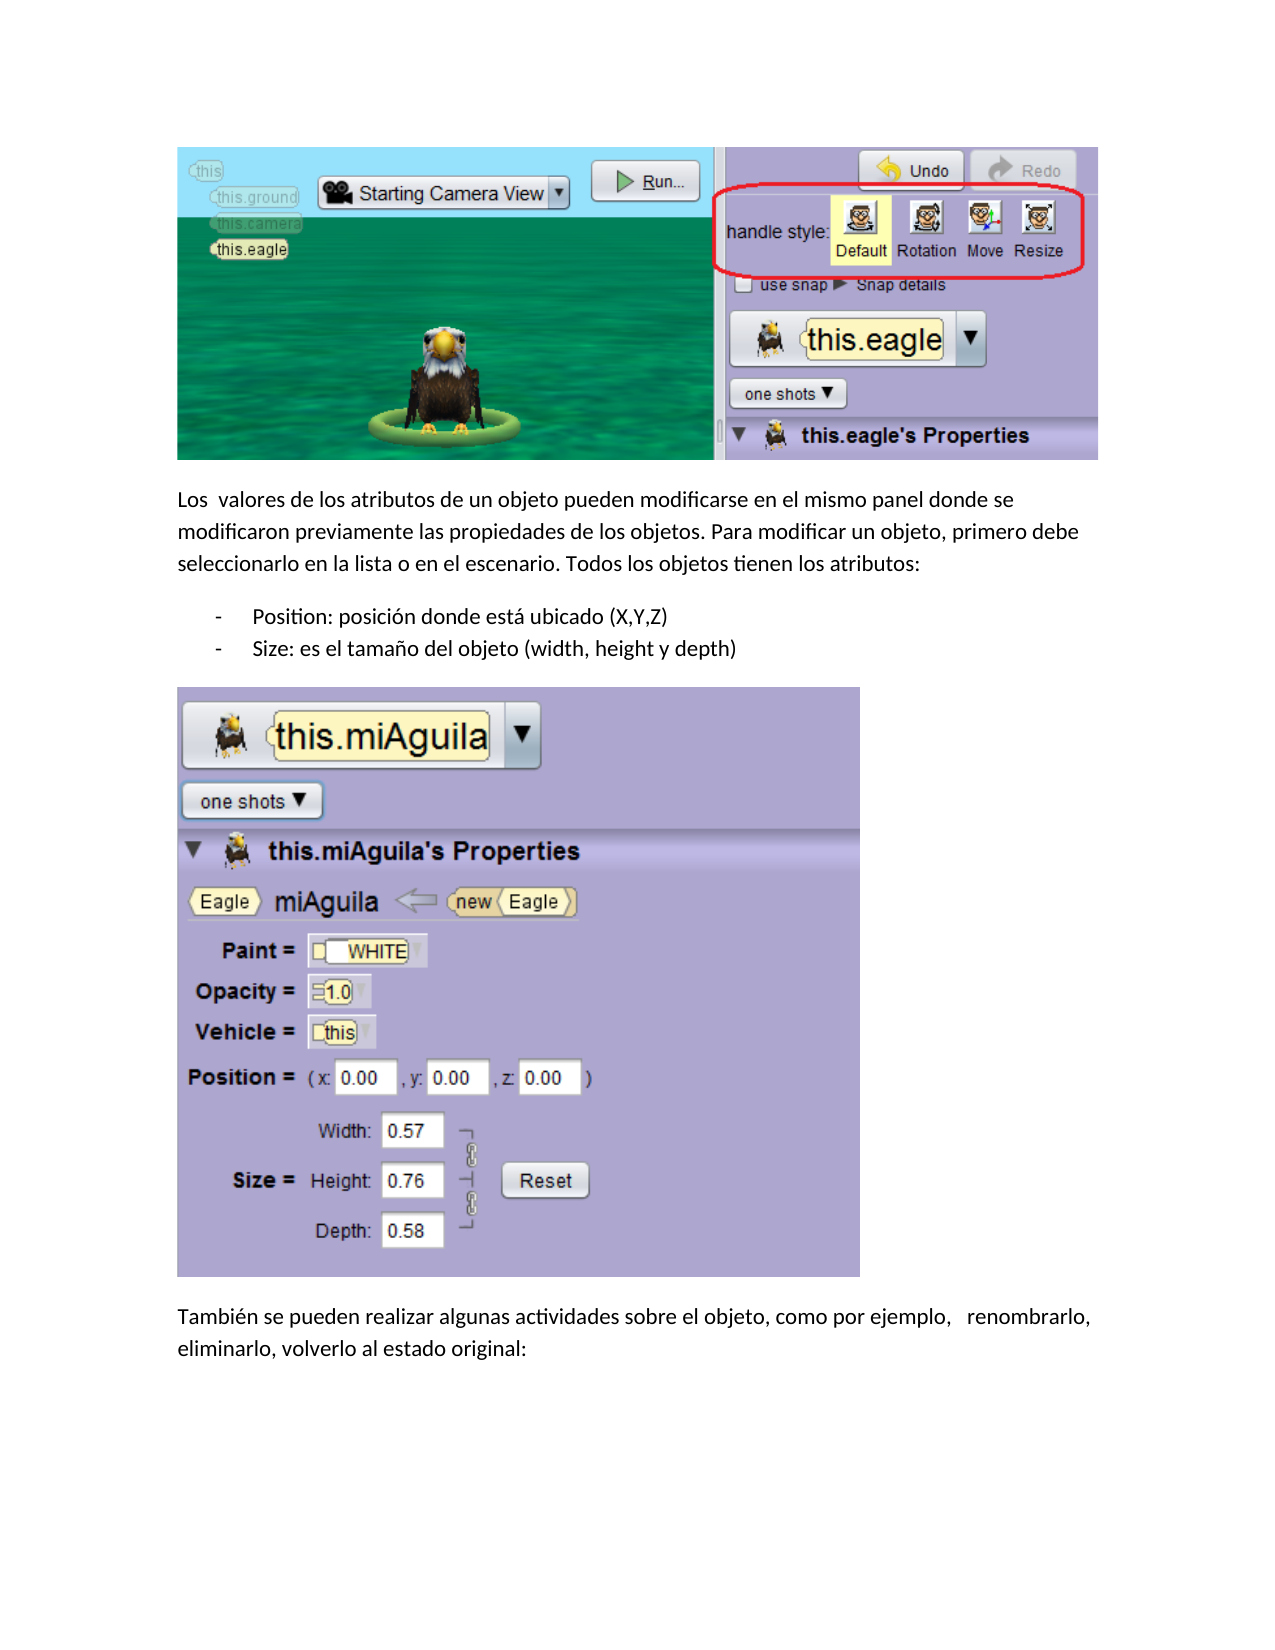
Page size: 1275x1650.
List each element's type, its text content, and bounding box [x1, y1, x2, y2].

list Position: posición donde está ubicado (X,Y,Z) [215, 602, 1098, 630]
text Los valores de los atributos de un objeto pueden modificarse en el mismo panel donde se modificaron previamente las propiedades de los objetos. Para modificar un objeto, primero debe seleccionarlo en la lista o en el escenario. Todos los objetos tienen los atributos: [177, 485, 1098, 577]
picture [177, 687, 860, 1277]
list Size: es el tamaño del objeto (width, height y depth) [215, 634, 1098, 662]
text También se pueden realizar algunas actividades sobre el objeto, como por ejemplo, renombrarlo, eliminarlo, volverlo al estado original: [177, 1302, 1098, 1362]
picture [177, 147, 1099, 460]
